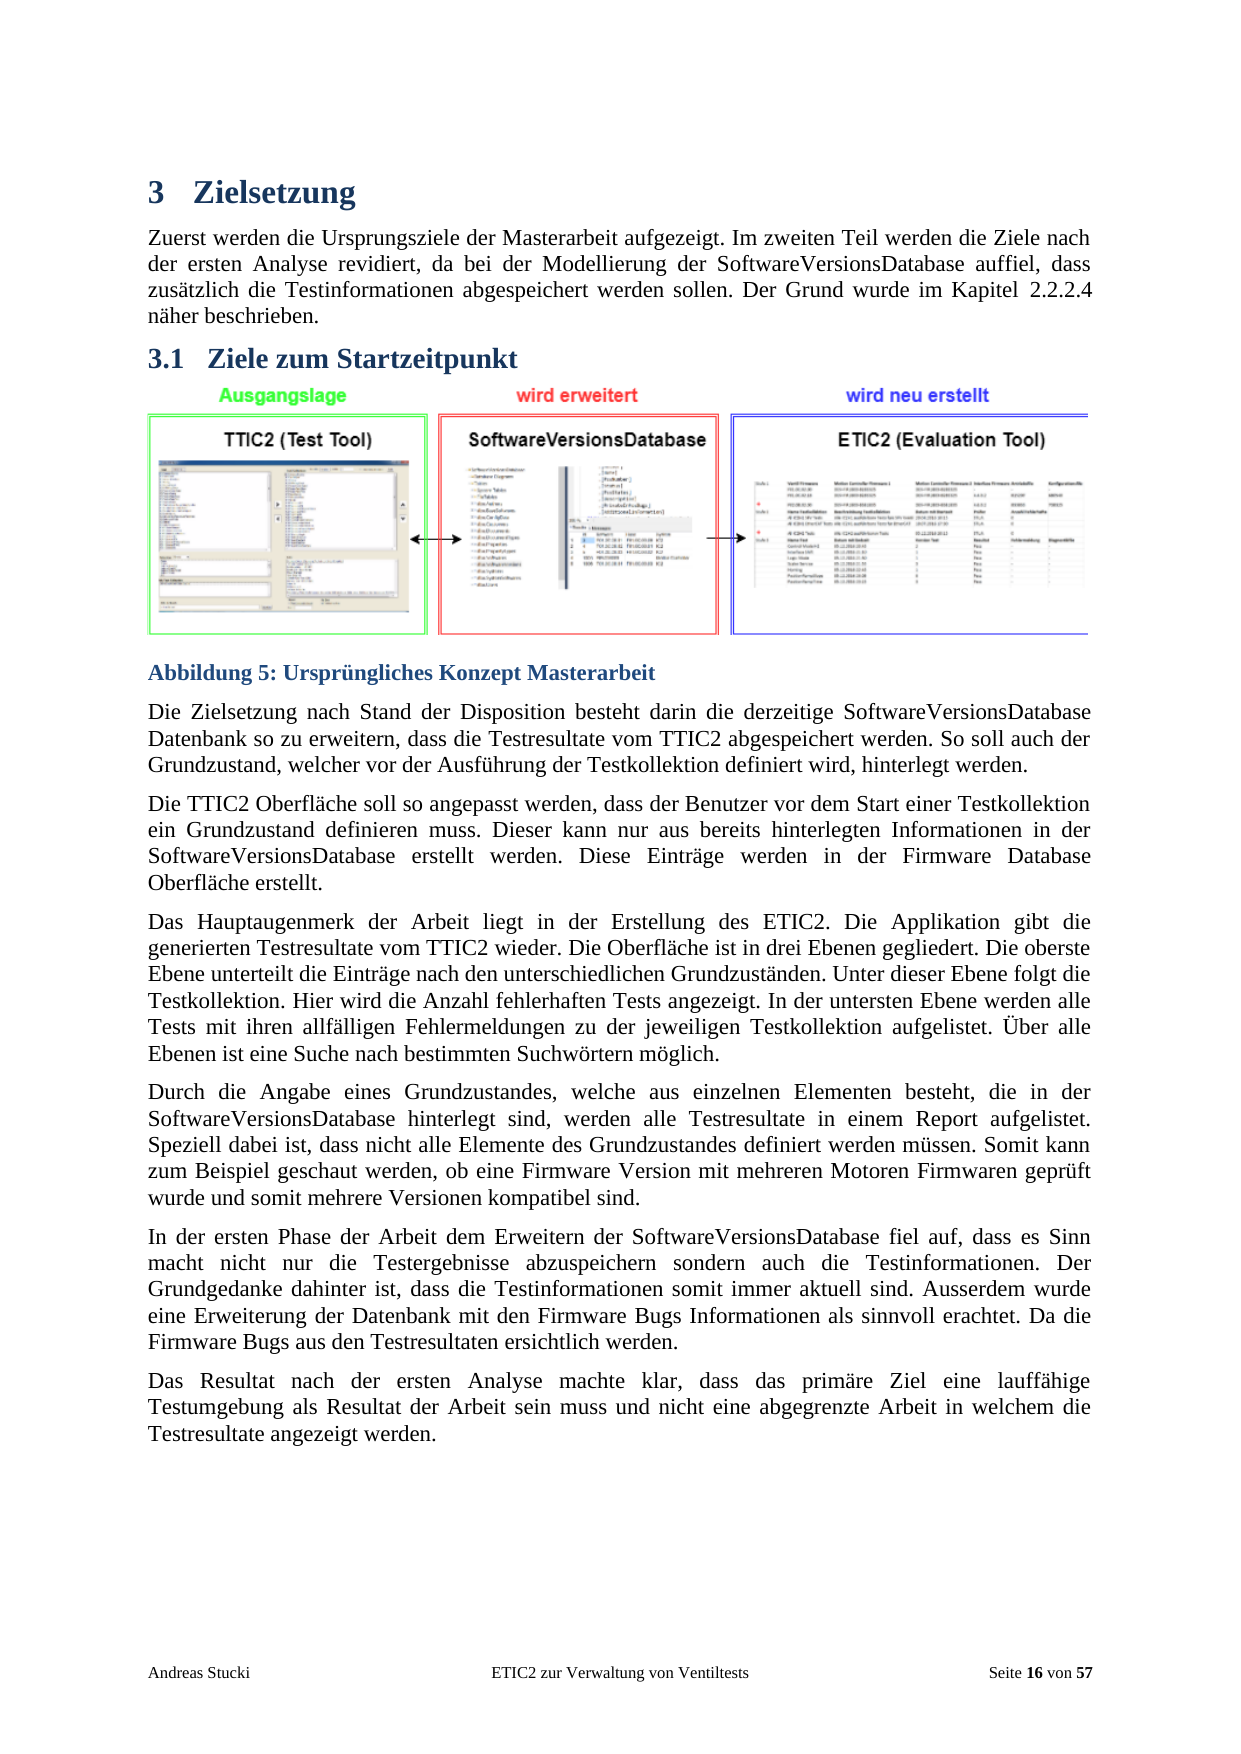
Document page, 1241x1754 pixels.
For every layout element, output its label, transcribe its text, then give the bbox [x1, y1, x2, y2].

text Die Zielsetzung nach Stand der Disposition besteht darin die derzeitige SoftwareVersionsDatabase Datenbank so zu erweitern, dass die Testresultate vom TTIC2 abgespeichert werden. So soll auch der Grundzustand, welcher vor der Ausführung der Testkollektion definiert wird, hinterlegt werden. [148, 698, 1092, 777]
text Die TTIC2 Oberfläche soll so angepasst werden, dass der Benutzer vor dem Start einer Testkollektion ein Grundzustand definieren muss. Dieser kann nur aus bereits hinterlegten Informationen in der SoftwareVersionsDatabase erstellt werden. Diese Einträge werden in der Firmware Database Oberfläche erstellt. [148, 790, 1092, 895]
picture [147, 382, 1088, 635]
subtitle Ziele zum Startzeitpunkt [148, 341, 1092, 375]
text Das Resultat nach der ersten Analyse machte klar, dass das primäre Ziel eine lauffähige Testumgebung als Resultat der Arbeit sein muss und nicht eine abgegrenzte Arbeit in welchem die Testresultate angezeigt werden. [148, 1367, 1092, 1446]
text Durch die Angabe eines Grundzustandes, welche aus einzelnen Elementen besteht, die in der SoftwareVersionsDatabase hinterlegt sind, werden alle Testresultate in einem Report aufgelistet. Speziell dabei ist, dass nicht alle Elemente des Grundzustandes definiert werden müssen. Somit kann zum Beispiel geschaut werden, ob eine Firmware Version mit mehreren Motoren Firmwaren geprüft wurde und somit mehrere Versionen kompatibel sind. [148, 1078, 1092, 1210]
text Zuerst werden die Ursprungsziele der Masterarbeit aufgezeigt. Im zweiten Teil werden die Ziele nach der ersten Analyse revidiert, da bei der Modellierung der SoftwareVersionsDatabase auffiel, dass zusätzlich die Testinformationen abgespeichert werden sollen. Der Grund wurde im Kapitel 2.2.2.4 näher beschrieben. [148, 223, 1092, 329]
subtitle Zielsetzung [148, 173, 1092, 211]
text In der ersten Phase der Arbeit dem Erweitern der SoftwareVersionsDatabase fiel auf, dass es Sinn macht nicht nur die Testergebnisse abzuspeichern sondern auch die Testinformationen. Der Grundgedanke dahinter ist, dass die Testinformationen somit immer aktuell sind. Ausserdem wurde eine Erweiterung der Datenbank mit den Firmware Bugs Informationen als sinnvoll erachtet. Da die Firmware Bugs aus den Testresultaten ersichtlich werden. [148, 1223, 1092, 1354]
text Das Hauptaugenmerk der Arbeit liegt in der Erstellung des ETIC2. Die Applikation gibt die generierten Testresultate vom TTIC2 wieder. Die Oberfläche ist in drei Ebenen gegliedert. Die oberste Ebene unterteilt die Einträge nach den unterschiedlichen Grundzuständen. Unter dieser Ebene folgt die Testkollektion. Hier wird die Anzahl fehlerhaften Tests angezeigt. In der untersten Ebene werden alle Tests mit ihren allfälligen Fehlermeldungen zu der jeweiligen Testkollektion aufgelistet. Über alle Ebenen ist eine Suche nach bestimmten Suchwörtern möglich. [148, 908, 1092, 1066]
